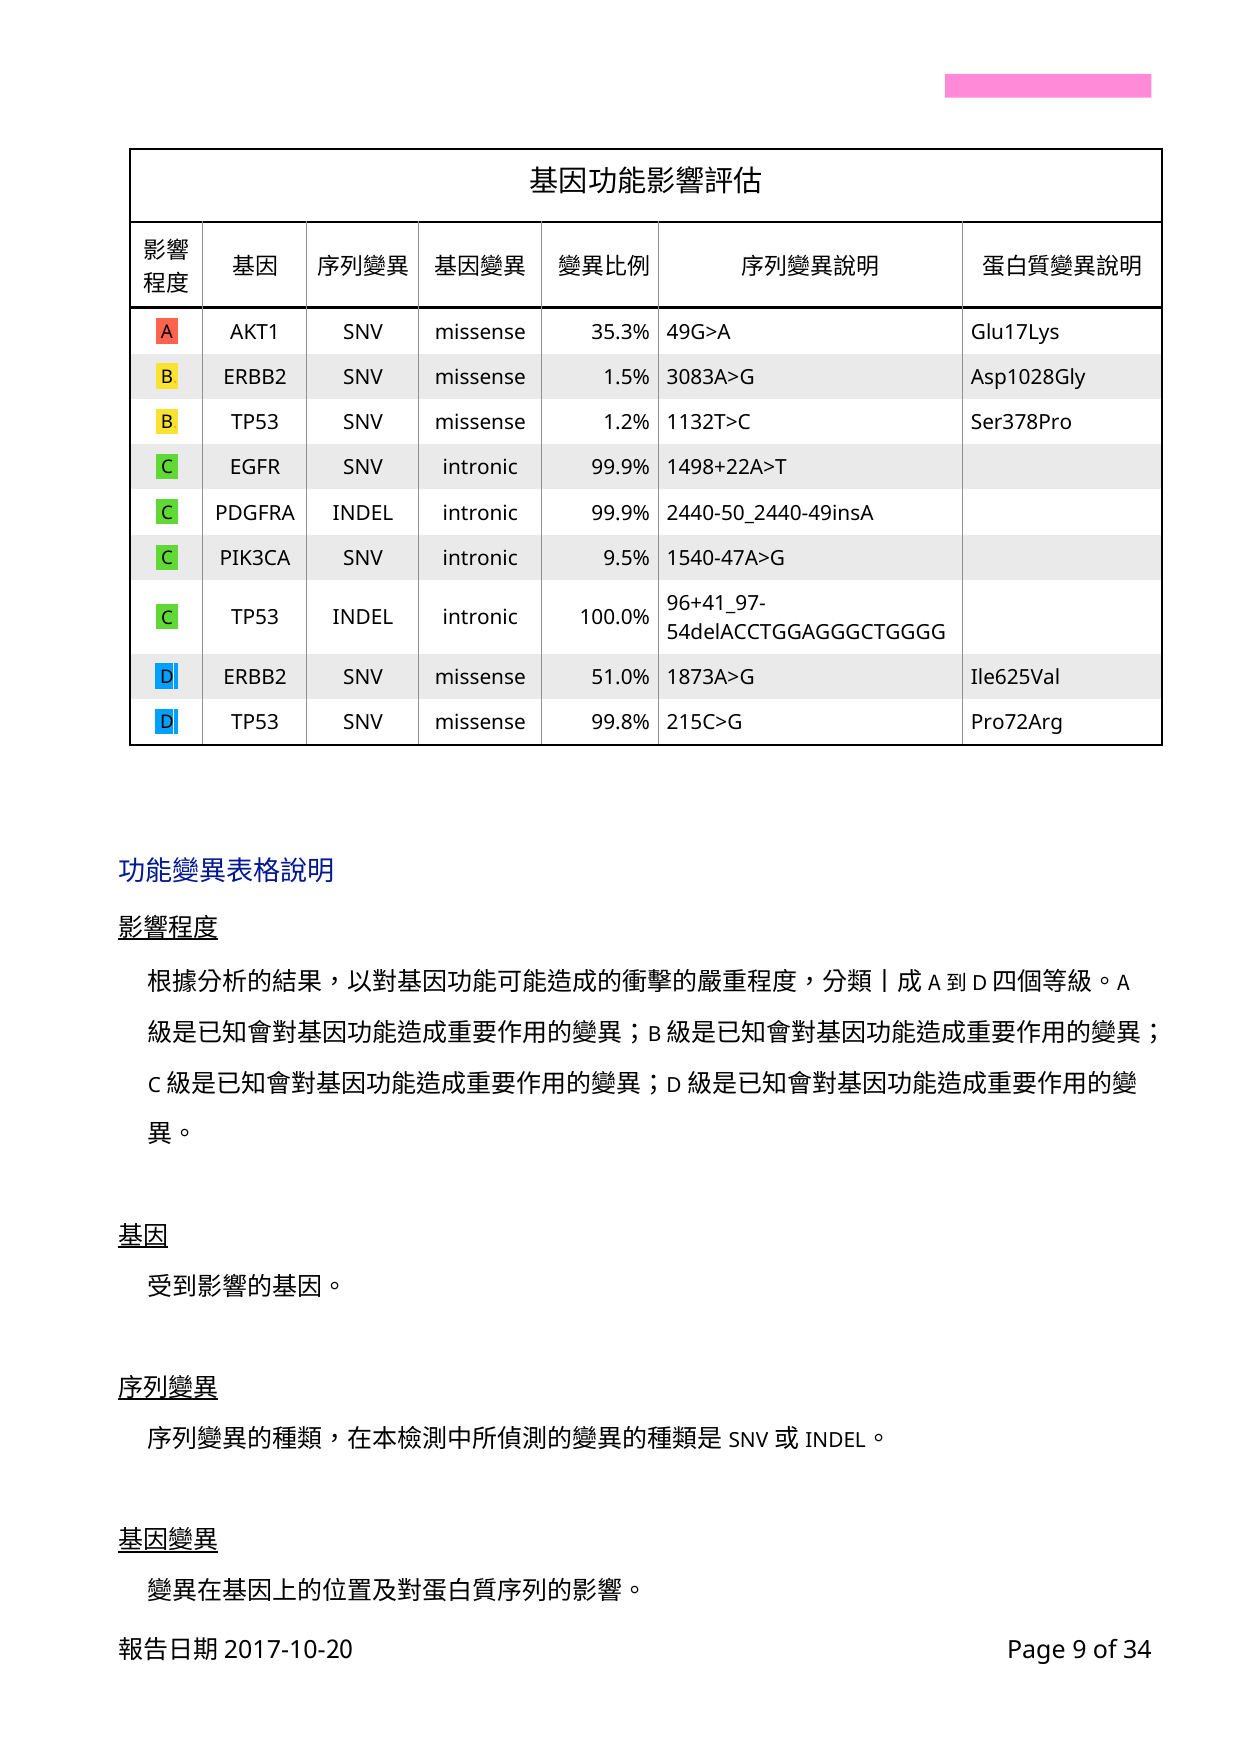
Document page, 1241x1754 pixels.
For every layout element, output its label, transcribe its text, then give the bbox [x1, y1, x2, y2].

table_cell [963, 535, 1161, 580]
table_cell 215C>G [659, 699, 962, 744]
table_cell .C. [131, 489, 202, 534]
table_cell 49G>A [659, 309, 962, 353]
table_cell intronic [419, 580, 541, 653]
table_cell AKT1 [203, 309, 306, 353]
table_cell Glu17Lys [963, 309, 1161, 353]
table_cell SNV [307, 699, 418, 744]
table_cell SNV [307, 309, 418, 353]
table_cell Ser378Pro [963, 399, 1161, 444]
table_cell ERBB2 [203, 654, 306, 699]
text 變異在基因上的位置及對蛋白質序列的影響。 [118, 1570, 1152, 1607]
table_cell Asp1028Gly [963, 354, 1161, 399]
table_cell 51.0% [542, 654, 658, 699]
table_cell .B. [131, 399, 202, 444]
table_cell 1.2% [542, 399, 658, 444]
table_cell .C. [131, 535, 202, 580]
text 影響程度 [118, 907, 1152, 943]
table_cell .C. [131, 444, 202, 489]
table_cell SNV [307, 654, 418, 699]
table_cell 1873A>G [659, 654, 962, 699]
table_cell TP53 [203, 699, 306, 744]
table_cell 基因 [203, 223, 306, 306]
table_cell 影響程度 [131, 223, 202, 306]
table_cell .A. [131, 309, 202, 353]
table_cell missense [419, 354, 541, 399]
table_cell 96+41_97-54delACCTGGAGGGCTGGGG [659, 580, 962, 653]
table_cell .C. [131, 580, 202, 653]
table_cell intronic [419, 535, 541, 580]
table_cell SNV [307, 399, 418, 444]
table_cell intronic [419, 489, 541, 534]
table_cell .D. [131, 654, 202, 699]
table_cell 序列變異說明 [659, 223, 962, 306]
table_cell [963, 580, 1161, 653]
table_cell EGFR [203, 444, 306, 489]
table_cell missense [419, 309, 541, 353]
table_cell [963, 444, 1161, 489]
table_cell SNV [307, 354, 418, 399]
table_cell [963, 489, 1161, 534]
table_cell 1.5% [542, 354, 658, 399]
table_cell Ile625Val [963, 654, 1161, 699]
table_cell PIK3CA [203, 535, 306, 580]
table_cell .B. [131, 354, 202, 399]
table_cell 9.5% [542, 535, 658, 580]
table_cell missense [419, 654, 541, 699]
text 序列變異的種類，在本檢測中所偵測的變異的種類是 SNV 或 INDEL。 [118, 1418, 1152, 1454]
table_cell 1498+22A>T [659, 444, 962, 489]
table_cell INDEL [307, 489, 418, 534]
table_cell 1540-47A>G [659, 535, 962, 580]
table_cell 序列變異 [307, 223, 418, 306]
text 基因 [118, 1215, 1152, 1252]
text 根據分析的結果，以對基因功能可能造成的衝擊的嚴重程度，分類丨成 A 到 D 四個等級。A 級是已知會對基因功能造成重要作用的變異；B 級是已知會對基因功能造成重要作用的變異；C 級是已知會對基因功能造成重要作用的變異；D 級是已知會對基因功能造成重要作用的變異。 [148, 962, 1152, 1150]
text 功能變異表格說明 [118, 848, 1152, 888]
table_cell 99.8% [542, 699, 658, 744]
table_cell PDGFRA [203, 489, 306, 534]
table_cell 3083A>G [659, 354, 962, 399]
table_cell intronic [419, 444, 541, 489]
text 基因變異 [118, 1520, 1152, 1556]
table_cell .D. [131, 699, 202, 744]
table_cell 基因變異 [419, 223, 541, 306]
table_cell missense [419, 699, 541, 744]
table_cell INDEL [307, 580, 418, 653]
table_cell 99.9% [542, 489, 658, 534]
table_cell 35.3% [542, 309, 658, 353]
table_cell TP53 [203, 399, 306, 444]
table_cell 變異比例 [542, 223, 658, 306]
table_header 基因功能影響評估 [131, 150, 1161, 221]
text 序列變異 [118, 1367, 1152, 1404]
table_cell TP53 [203, 580, 306, 653]
table_cell Pro72Arg [963, 699, 1161, 744]
table_cell 蛋白質變異說明 [963, 223, 1161, 306]
table_cell 100.0% [542, 580, 658, 653]
table_cell missense [419, 399, 541, 444]
table_cell 99.9% [542, 444, 658, 489]
table_cell SNV [307, 535, 418, 580]
table_cell 1132T>C [659, 399, 962, 444]
table_cell SNV [307, 444, 418, 489]
table_cell ERBB2 [203, 354, 306, 399]
table_cell 2440-50_2440-49insA [659, 489, 962, 534]
text 受到影響的基因。 [148, 1266, 1152, 1302]
